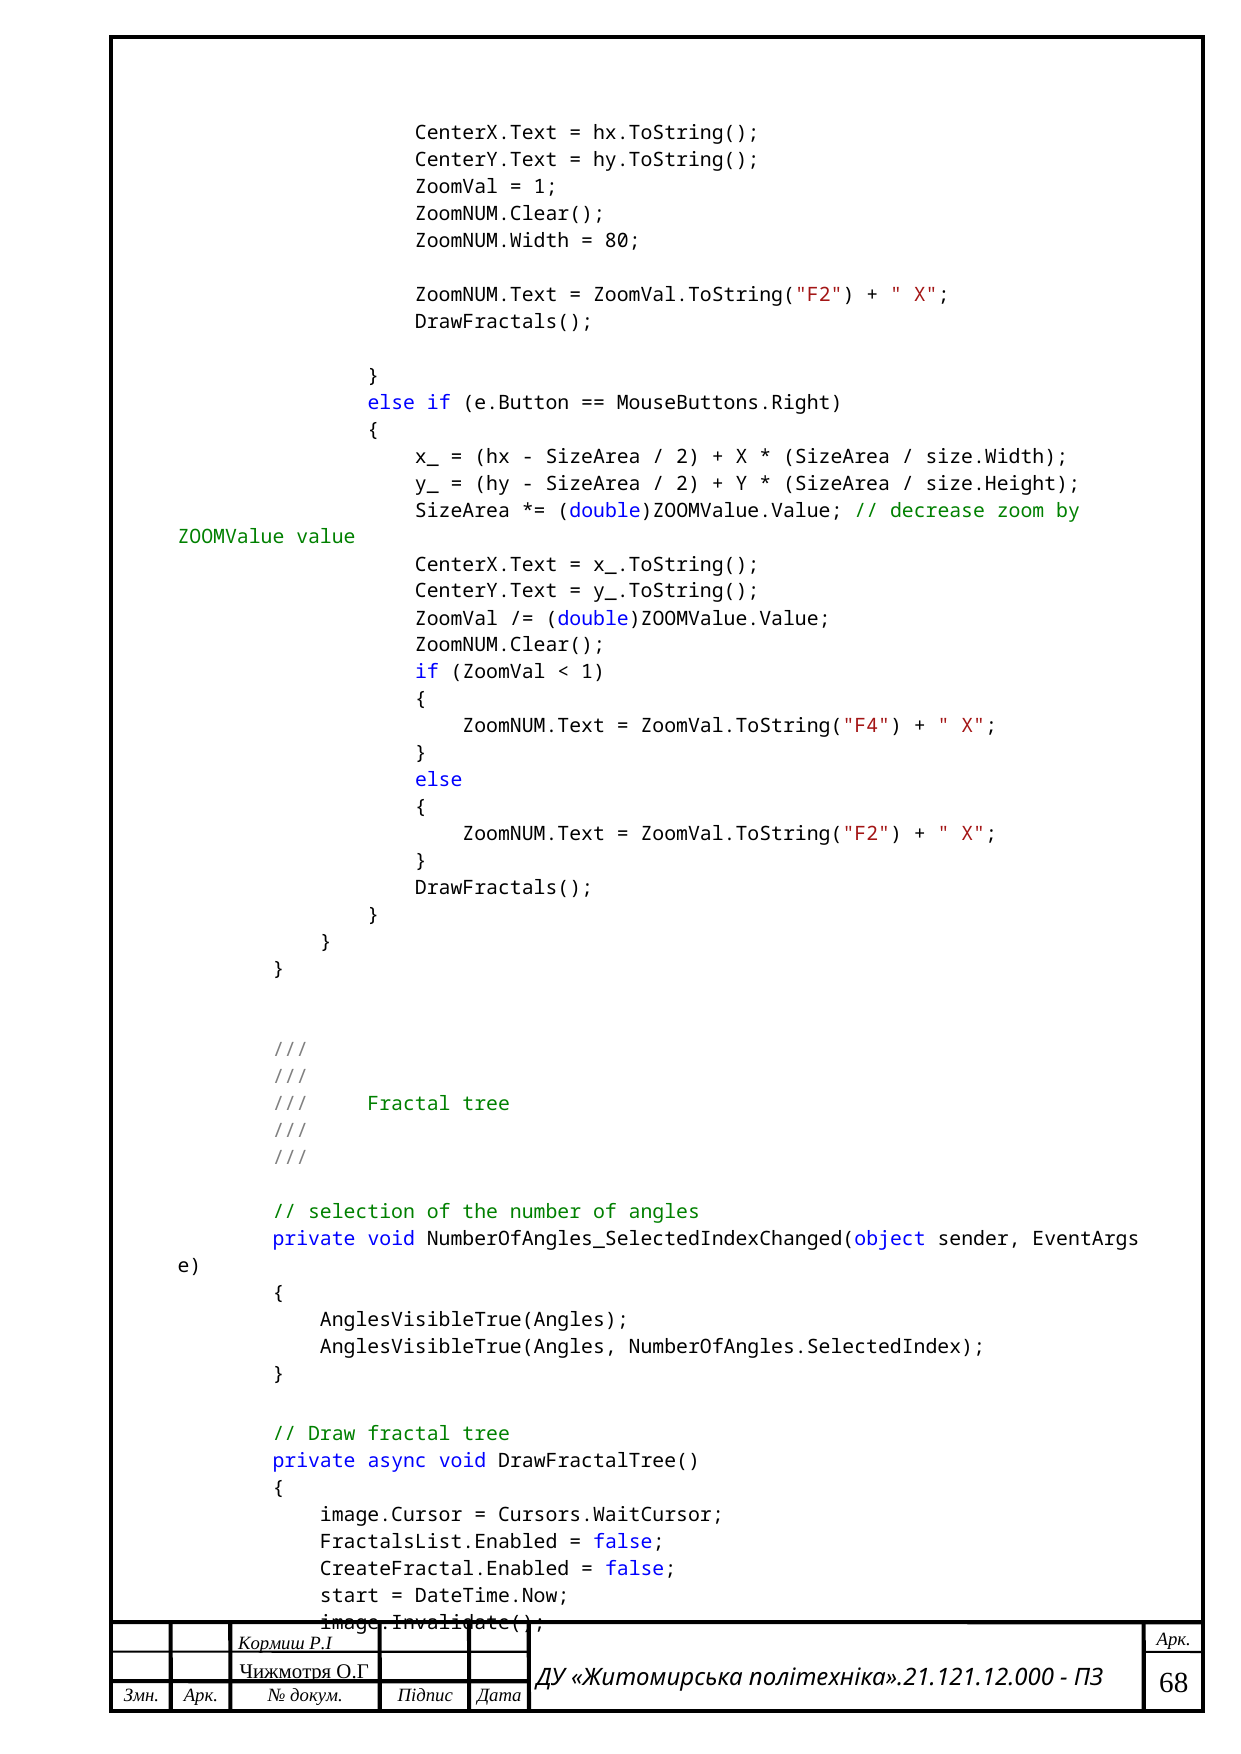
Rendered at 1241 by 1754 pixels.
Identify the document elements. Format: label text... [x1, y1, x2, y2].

text // Draw fractal tree [177, 1420, 1152, 1447]
text } [177, 1359, 1152, 1386]
text // selection of the number of angles [177, 1197, 1152, 1224]
text } [177, 901, 1152, 927]
text image.Invalidate(); [177, 1608, 1152, 1636]
text CenterY.Text = hy.ToString(); [177, 145, 1152, 172]
text ZoomNUM.Width = 80; [177, 226, 1152, 253]
text ZoomNUM.Clear(); [177, 199, 1152, 226]
text else if (e.Button == MouseButtons.Right) [177, 388, 1152, 415]
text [177, 280, 1152, 307]
text SizeArea *= (double)ZOOMValue.Value; // decrease zoom by ZOOMValue value [177, 496, 1152, 550]
text FractalsList.Enabled = false; [177, 1528, 1152, 1554]
text { [177, 793, 1152, 819]
text CenterX.Text = x_.ToString(); [177, 550, 1152, 577]
text ZoomNUM.Text = ZoomVal.ToString("F2") + " X"; [177, 819, 1152, 847]
text { [177, 1474, 1152, 1501]
text } [177, 954, 1152, 981]
text } [177, 847, 1152, 873]
text if (ZoomVal < 1) [177, 658, 1152, 685]
text { [177, 685, 1152, 712]
text /// [177, 1062, 1152, 1089]
text /// [177, 1143, 1152, 1170]
text } [177, 361, 1152, 388]
text /// [177, 1116, 1152, 1143]
text private async void DrawFractalTree() [177, 1447, 1152, 1474]
text /// Fractal tree [177, 1089, 1152, 1116]
text { [177, 1278, 1152, 1305]
text DrawFractals(); [177, 307, 1152, 334]
text CenterY.Text = y_.ToString(); [177, 577, 1152, 604]
text private void NumberOfAngles_SelectedIndexChanged(object sender, EventArgs e) [177, 1224, 1152, 1278]
text ZoomNUM.Text = ZoomVal.ToString("F4") + " X"; [177, 712, 1152, 739]
text /// [177, 1035, 1152, 1062]
text } [177, 927, 1152, 954]
text CenterX.Text = hx.ToString(); [177, 118, 1152, 145]
text start = DateTime.Now; [177, 1582, 1152, 1608]
text ZoomVal = 1; [177, 172, 1152, 199]
text CreateFractal.Enabled = false; [177, 1554, 1152, 1582]
text ZoomNUM.Clear(); [177, 631, 1152, 658]
text } [177, 739, 1152, 766]
text y_ = (hy - SizeArea / 2) + Y * (SizeArea / size.Height); [177, 469, 1152, 496]
text AnglesVisibleTrue(Angles); [177, 1305, 1152, 1332]
text ZoomVal /= (double)ZOOMValue.Value; [177, 604, 1152, 631]
text DrawFractals(); [177, 873, 1152, 901]
text image.Cursor = Cursors.WaitCursor; [177, 1501, 1152, 1528]
text { [177, 415, 1152, 442]
text else [177, 766, 1152, 793]
text x_ = (hx - SizeArea / 2) + X * (SizeArea / size.Width); [177, 442, 1152, 469]
text AnglesVisibleTrue(Angles, NumberOfAngles.SelectedIndex); [177, 1332, 1152, 1359]
